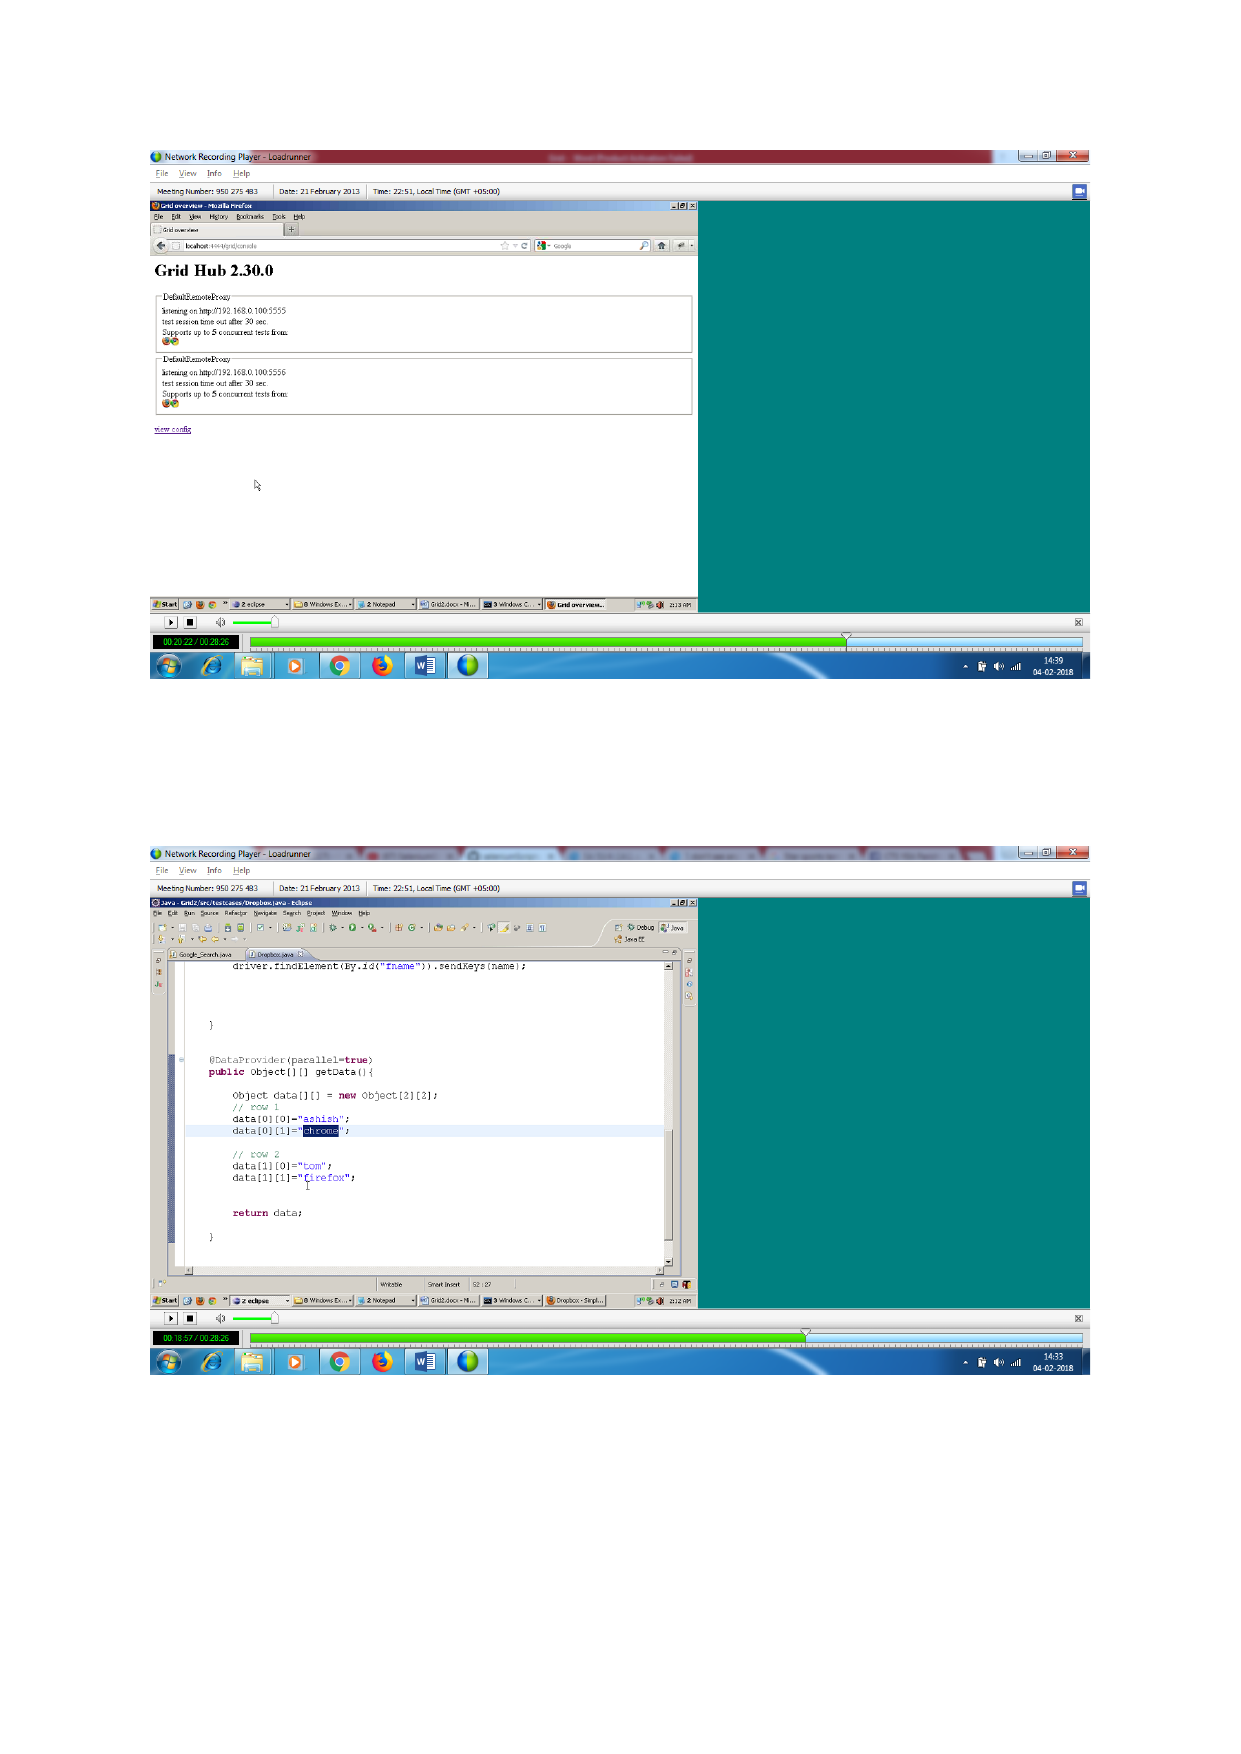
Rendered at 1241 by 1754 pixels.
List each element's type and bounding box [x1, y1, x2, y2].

picture [150, 150, 1091, 679]
picture [150, 846, 1091, 1375]
